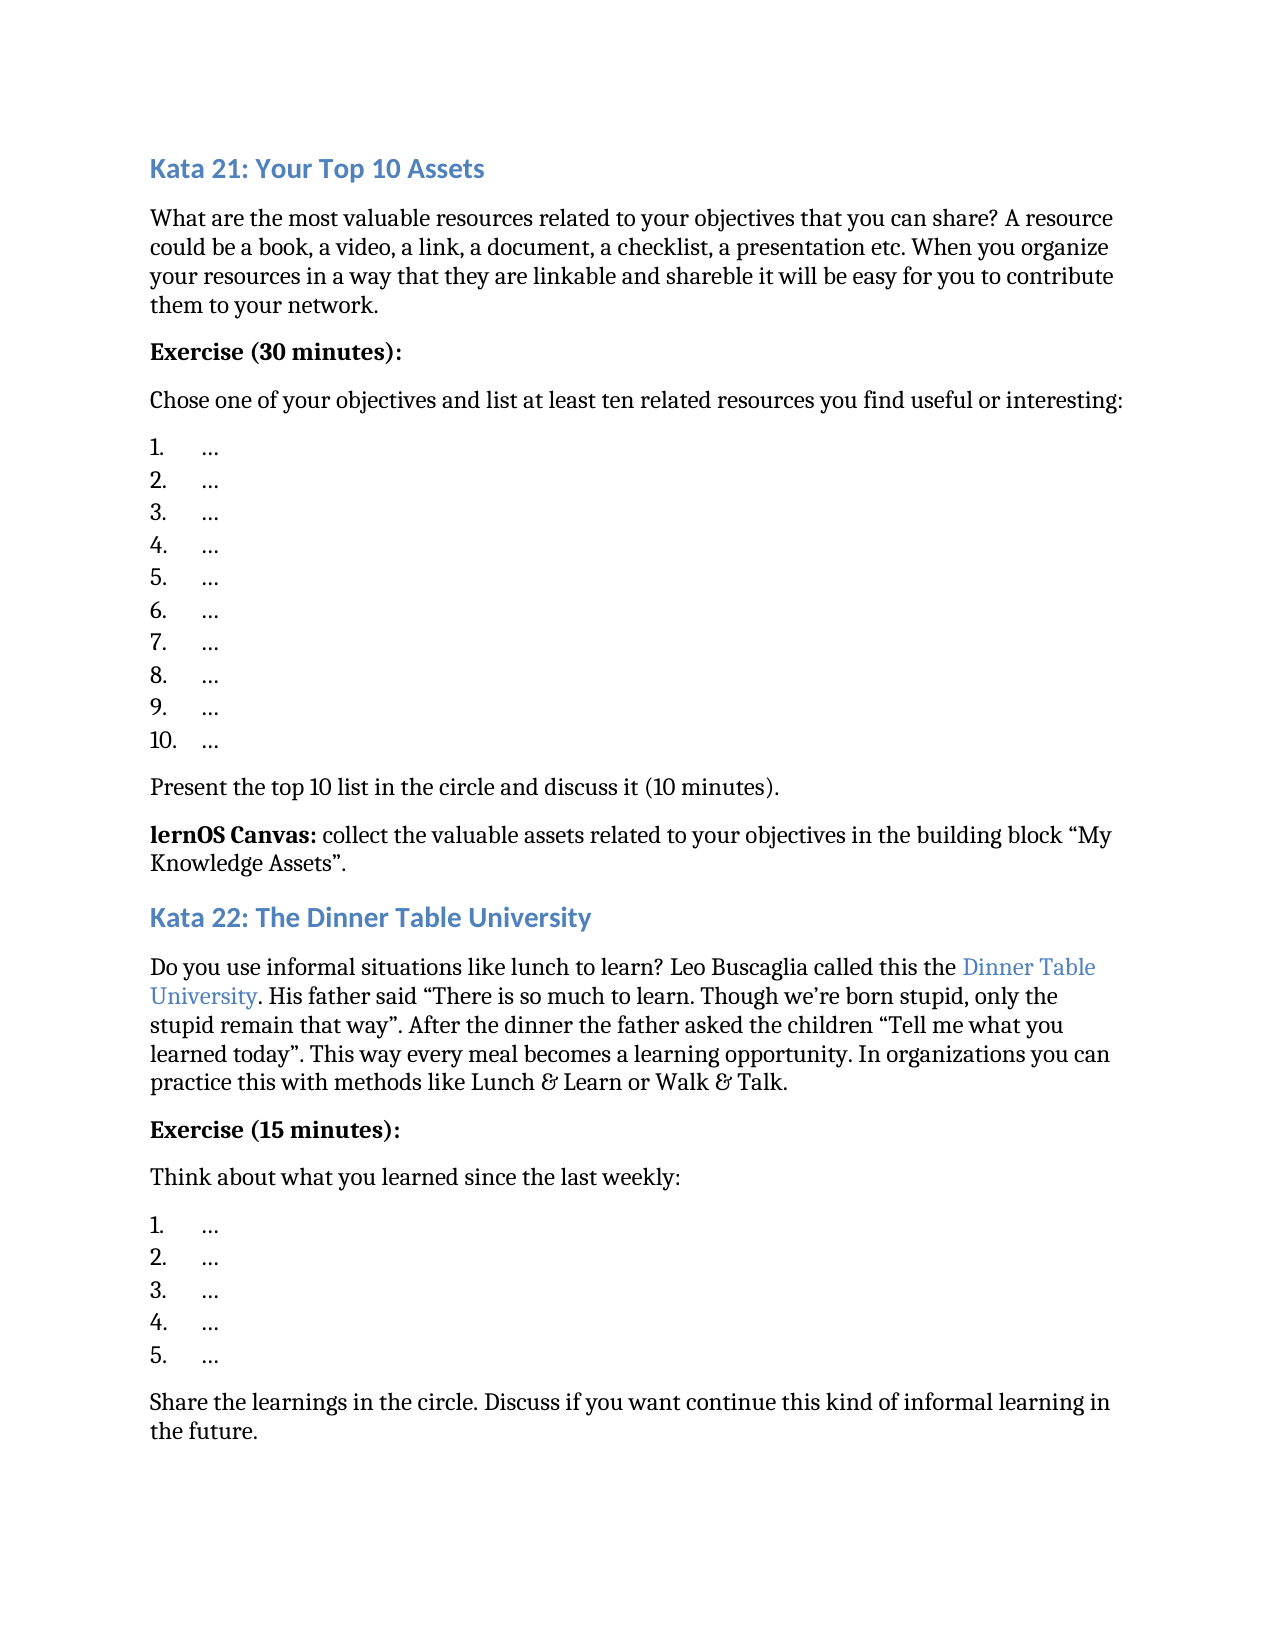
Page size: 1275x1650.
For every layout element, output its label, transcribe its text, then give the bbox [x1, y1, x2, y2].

list … [150, 693, 1125, 722]
text Share the learnings in the circle. Discuss if you want continue this kind of informal learning in the future. [150, 1388, 1125, 1446]
text lernOS Canvas: collect the valuable assets related to your objectives in the building block “My Knowledge Assets”. [150, 821, 1125, 878]
list … [150, 596, 1125, 624]
text Do you use informal situations like lunch to learn? Leo Buscaglia called this the Dinner Table University. His father said “There is so much to learn. Though we’re born stupid, only the stupid remain that way”. After the dinner the father asked the children “Tell me what you learned today”. This way every meal becomes a learning opportunity. In organizations you can practice this with methods like Lunch & Learn or Walk & Talk. [150, 953, 1125, 1097]
subtitle Kata 22: The Dinner Table University [150, 899, 1125, 934]
text What are the most valuable resources related to your objectives that you can share? A resource could be a book, a video, a link, a document, a checklist, a presentation etc. When you organize your resources in a way that they are linkable and shareble it will be easy for you to contribute them to your network. [150, 204, 1125, 319]
subtitle Kata 21: Your Top 10 Assets [150, 150, 1125, 186]
list … [150, 498, 1125, 527]
list … [150, 531, 1125, 559]
list … [150, 563, 1125, 592]
list … [150, 433, 1125, 462]
list … [150, 628, 1125, 657]
text Exercise (30 minutes): [150, 338, 1125, 367]
list … [150, 726, 1125, 754]
list … [150, 1243, 1125, 1272]
list … [150, 1276, 1125, 1304]
text Chose one of your objectives and list at least ten related resources you find useful or interesting: [150, 386, 1125, 414]
list … [150, 661, 1125, 689]
list … [150, 1211, 1125, 1239]
text Present the top 10 list in the circle and discuss it (10 minutes). [150, 773, 1125, 802]
text Think about what you learned since the last weekly: [150, 1163, 1125, 1192]
list … [150, 1341, 1125, 1369]
list … [150, 1308, 1125, 1337]
text Exercise (15 minutes): [150, 1116, 1125, 1144]
list … [150, 466, 1125, 494]
